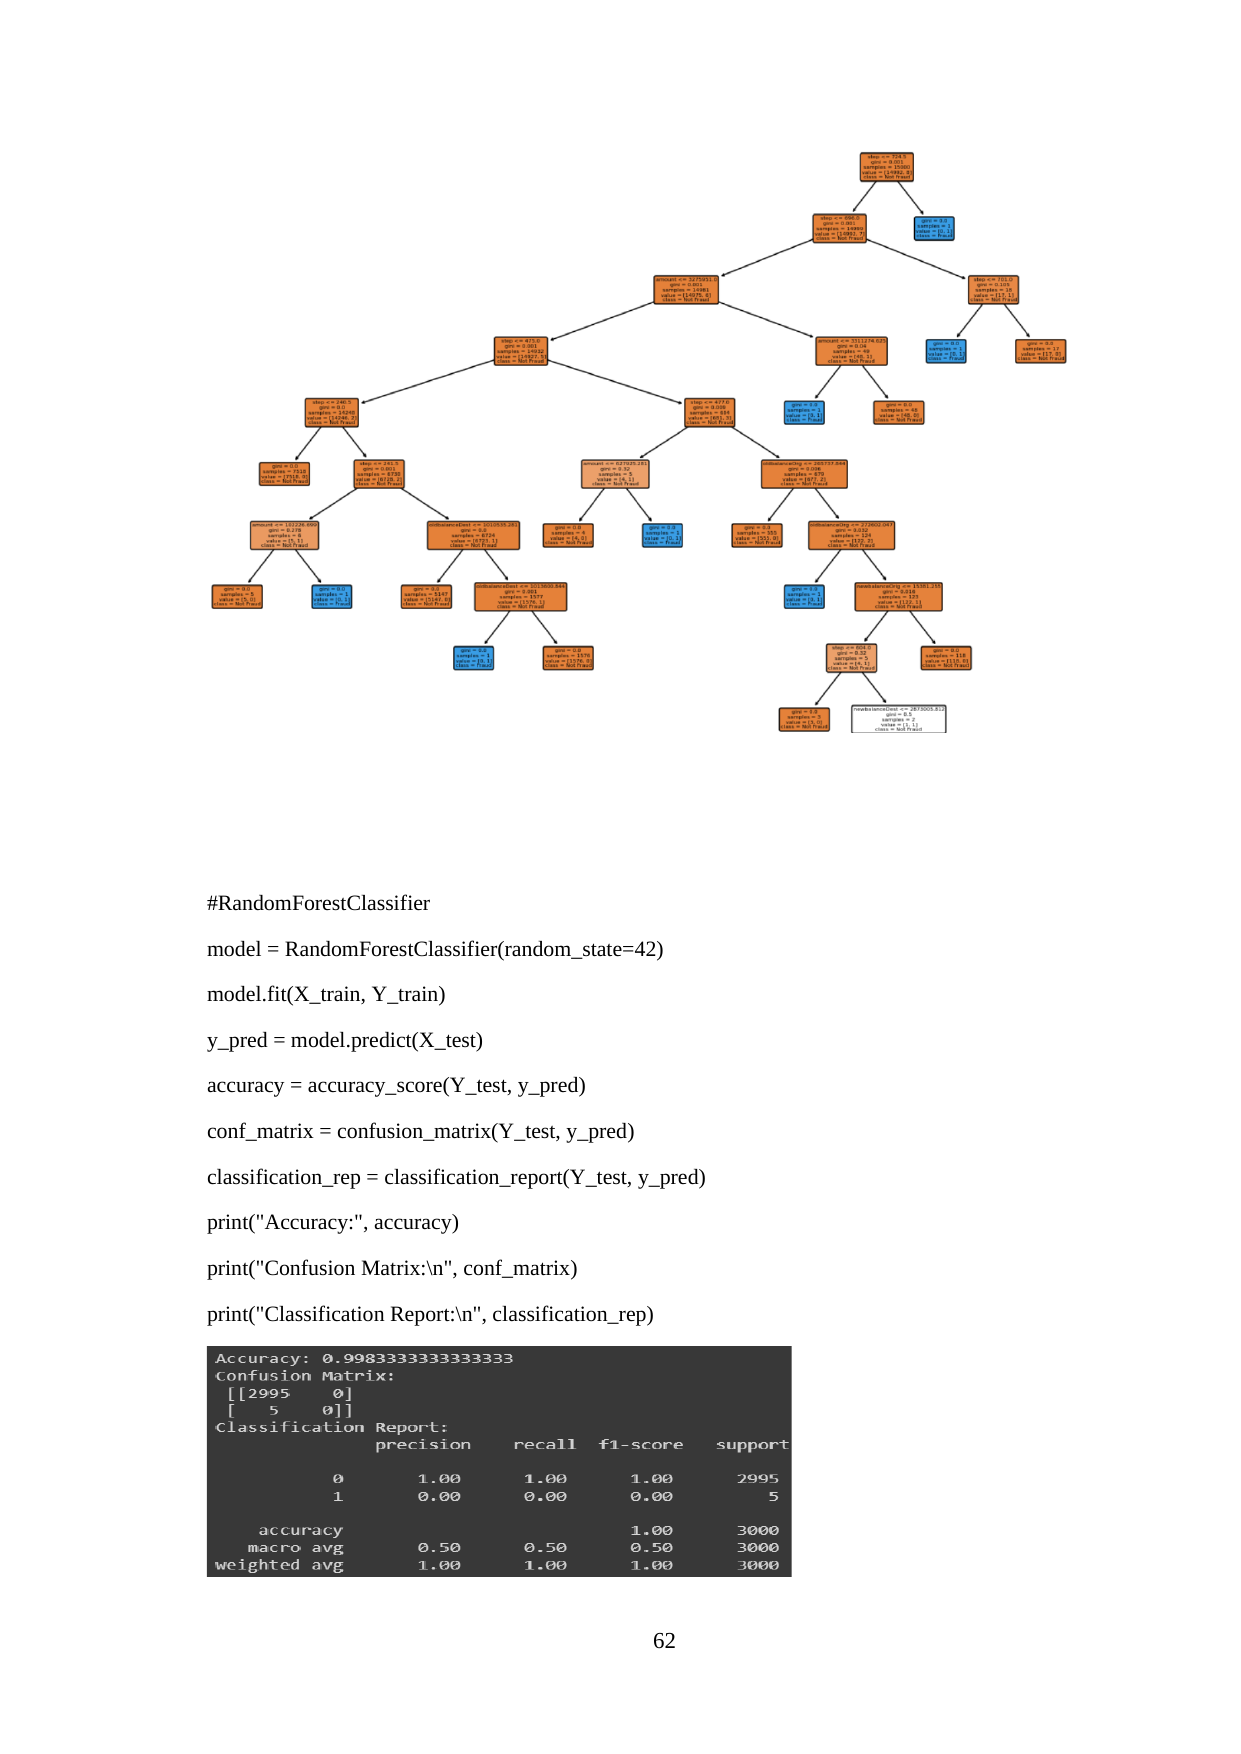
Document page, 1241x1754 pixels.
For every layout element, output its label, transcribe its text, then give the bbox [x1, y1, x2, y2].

text #RandomForestClassifier [207, 890, 1122, 915]
text print("Classification Report:\n", classification_rep) [207, 1301, 1122, 1326]
text print("Accuracy:", accuracy) [207, 1209, 1122, 1234]
text model.fit(X_train, Y_train) [207, 981, 1122, 1006]
text accuracy = accuracy_score(Y_test, y_pred) [207, 1072, 1122, 1098]
picture [206, 1346, 792, 1577]
text y_pred = model.predict(X_test) [207, 1027, 1122, 1052]
text conf_matrix = confusion_matrix(Y_test, y_pred) [207, 1118, 1122, 1143]
text classification_rep = classification_report(Y_test, y_pred) [207, 1164, 1122, 1189]
text model = RandomForestClassifier(random_state=42) [207, 936, 1122, 961]
text print("Confusion Matrix:\n", conf_matrix) [207, 1255, 1122, 1280]
picture [206, 147, 1070, 733]
